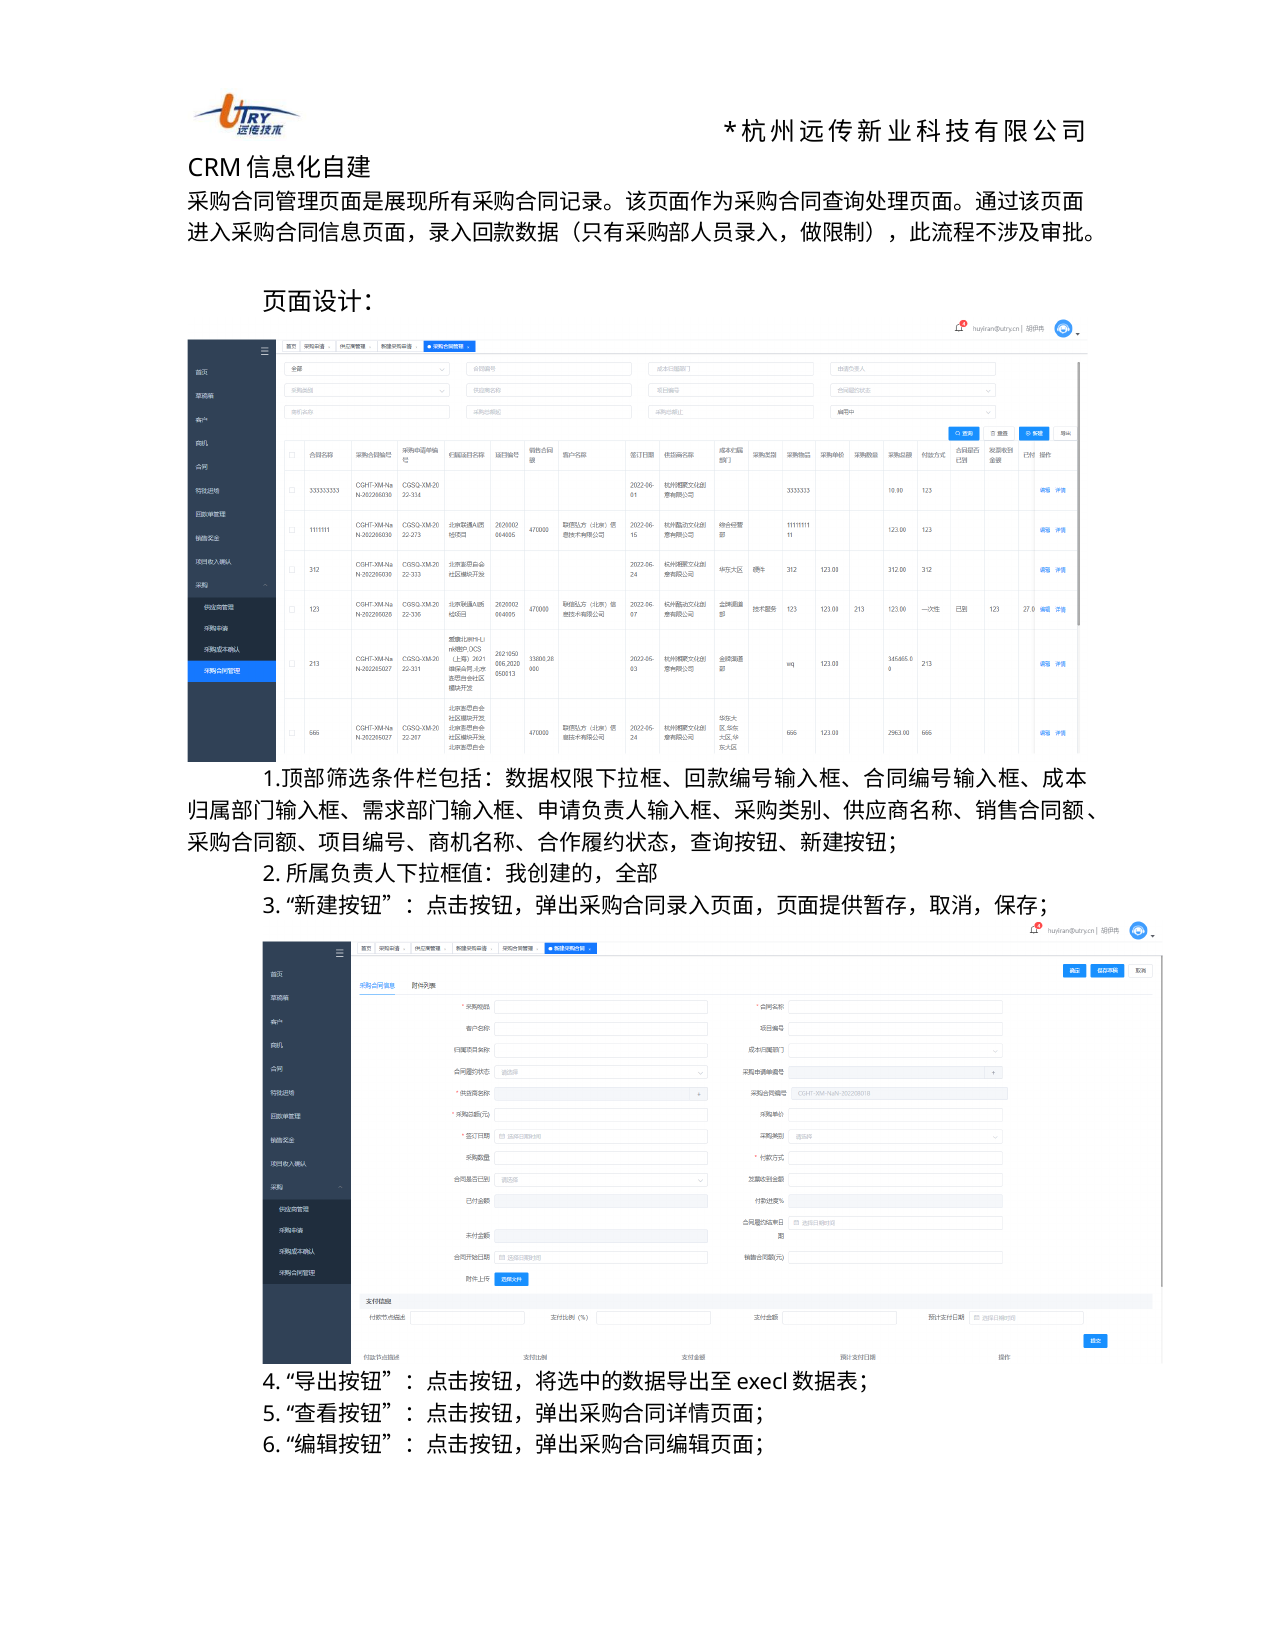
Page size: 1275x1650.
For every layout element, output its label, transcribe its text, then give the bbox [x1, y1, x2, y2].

picture [262, 920, 1163, 1364]
text 2. 所属负责人下拉框值：我创建的，全部 [187, 856, 1087, 888]
text 3. “新建按钮”：点击按钮，弹出采购合同录入页面，页面提供暂存，取消，保存； [187, 888, 1087, 920]
text 页面设计： [187, 281, 1087, 317]
text 4. “导出按钮”：点击按钮，将选中的数据导出至execl数据表； [187, 1364, 1087, 1396]
picture [187, 88, 307, 141]
text 1.顶部筛选条件栏包括：数据权限下拉框、回款编号输入框、合同编号输入框、成本归属部门输入框、需求部门输入框、申请负责人输入框、采购类别、供应商名称、销售合同额、采购合同额、项目编号、商机名称、合作履约状态，查询按钮、新建按钮； [187, 762, 1087, 856]
picture [187, 317, 1088, 762]
text 6. “编辑按钮”：点击按钮，弹出采购合同编辑页面； [187, 1427, 1087, 1459]
text 采购合同管理页面是展现所有采购合同记录。该页面作为采购合同查询处理页面。通过该页面进入采购合同信息页面，录入回款数据（只有采购部人员录入，做限制），此流程不涉及审批。 [187, 184, 1087, 247]
text 5. “查看按钮”：点击按钮，弹出采购合同详情页面； [187, 1396, 1087, 1427]
